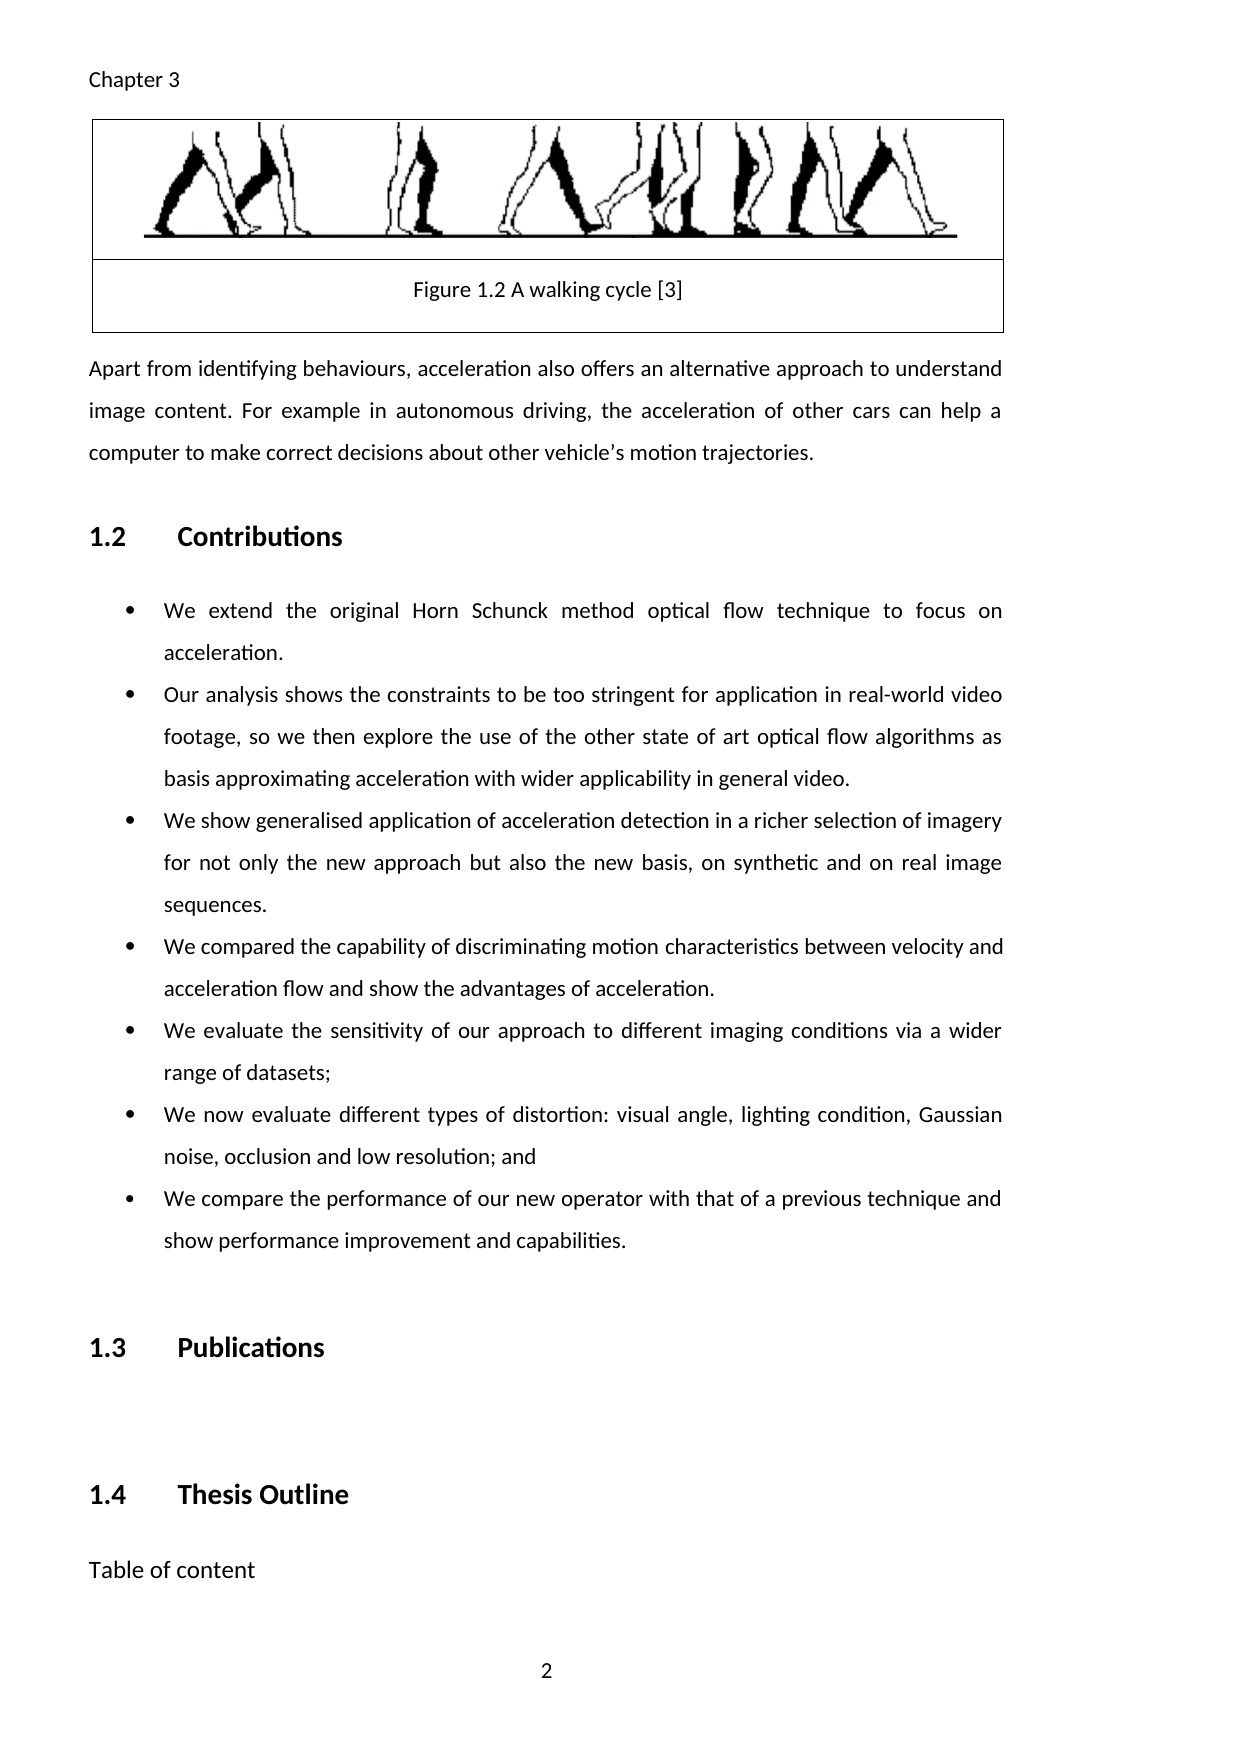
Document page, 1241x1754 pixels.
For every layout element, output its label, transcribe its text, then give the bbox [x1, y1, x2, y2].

list We now evaluate different types of distortion: visual angle, lighting condition, Gaussian noise, occlusion and low resolution; and [126, 1100, 1004, 1170]
list We extend the original Horn Schunck method optical flow technique to focus on acceleration. [126, 596, 1004, 666]
subtitle Publications [89, 1329, 1004, 1365]
list We show generalised application of acceleration detection in a richer selection of imagery for not only the new approach but also the new basis, on synthetic and on real image sequences. [126, 806, 1004, 918]
list Our analysis shows the constraints to be too stringent for application in real-world video footage, so we then explore the use of the other state of art optical flow algorithms as basis approximating acceleration with wider applicability in general video. [126, 680, 1004, 792]
text Table of content [89, 1554, 1004, 1585]
list We evaluate the sensitivity of our approach to different imaging conditions via a wider range of datasets; [126, 1016, 1004, 1086]
picture [138, 122, 958, 238]
subtitle Thesis Outline [89, 1476, 1004, 1511]
list We compared the capability of discriminating motion characteristics between velocity and acceleration flow and show the advantages of acceleration. [126, 932, 1004, 1002]
table_header [93, 120, 1003, 259]
text Apart from identifying behaviours, acceleration also offers an alternative approach to understand image content. For example in autonomous driving, the acceleration of other cars can help a computer to make correct decisions about other vehicle’s motion trajectories. [89, 354, 1004, 466]
list We compare the performance of our new operator with that of a previous technique and show performance improvement and capabilities. [126, 1184, 1004, 1254]
subtitle Contributions [89, 518, 1004, 553]
